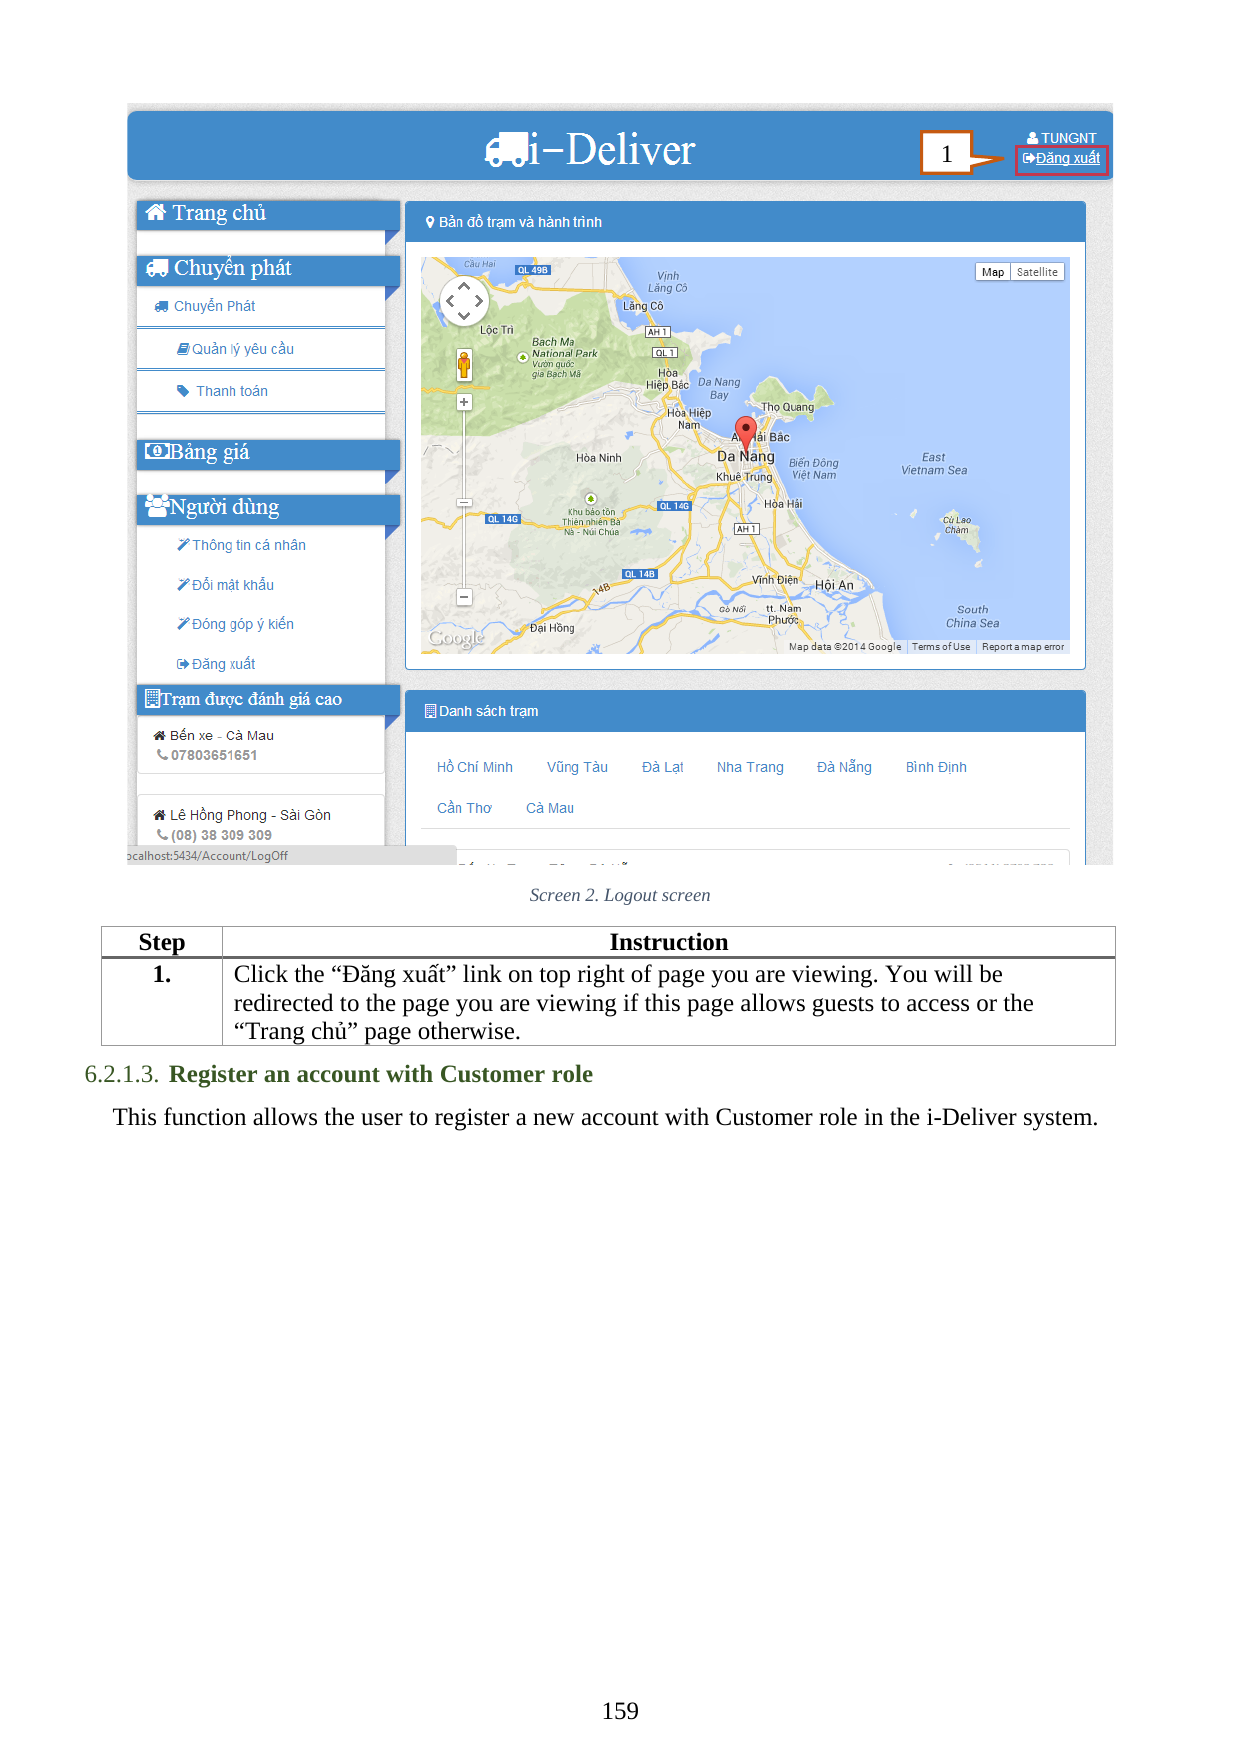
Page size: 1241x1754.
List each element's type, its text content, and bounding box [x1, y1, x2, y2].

subtitle Register an account with Customer role [159, 1059, 1128, 1087]
text This function allows the user to register a new account with Customer role in the i-Deliver system. [112, 1102, 1128, 1131]
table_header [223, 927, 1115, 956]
picture [127, 103, 1114, 865]
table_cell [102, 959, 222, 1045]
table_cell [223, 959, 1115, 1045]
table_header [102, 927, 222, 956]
